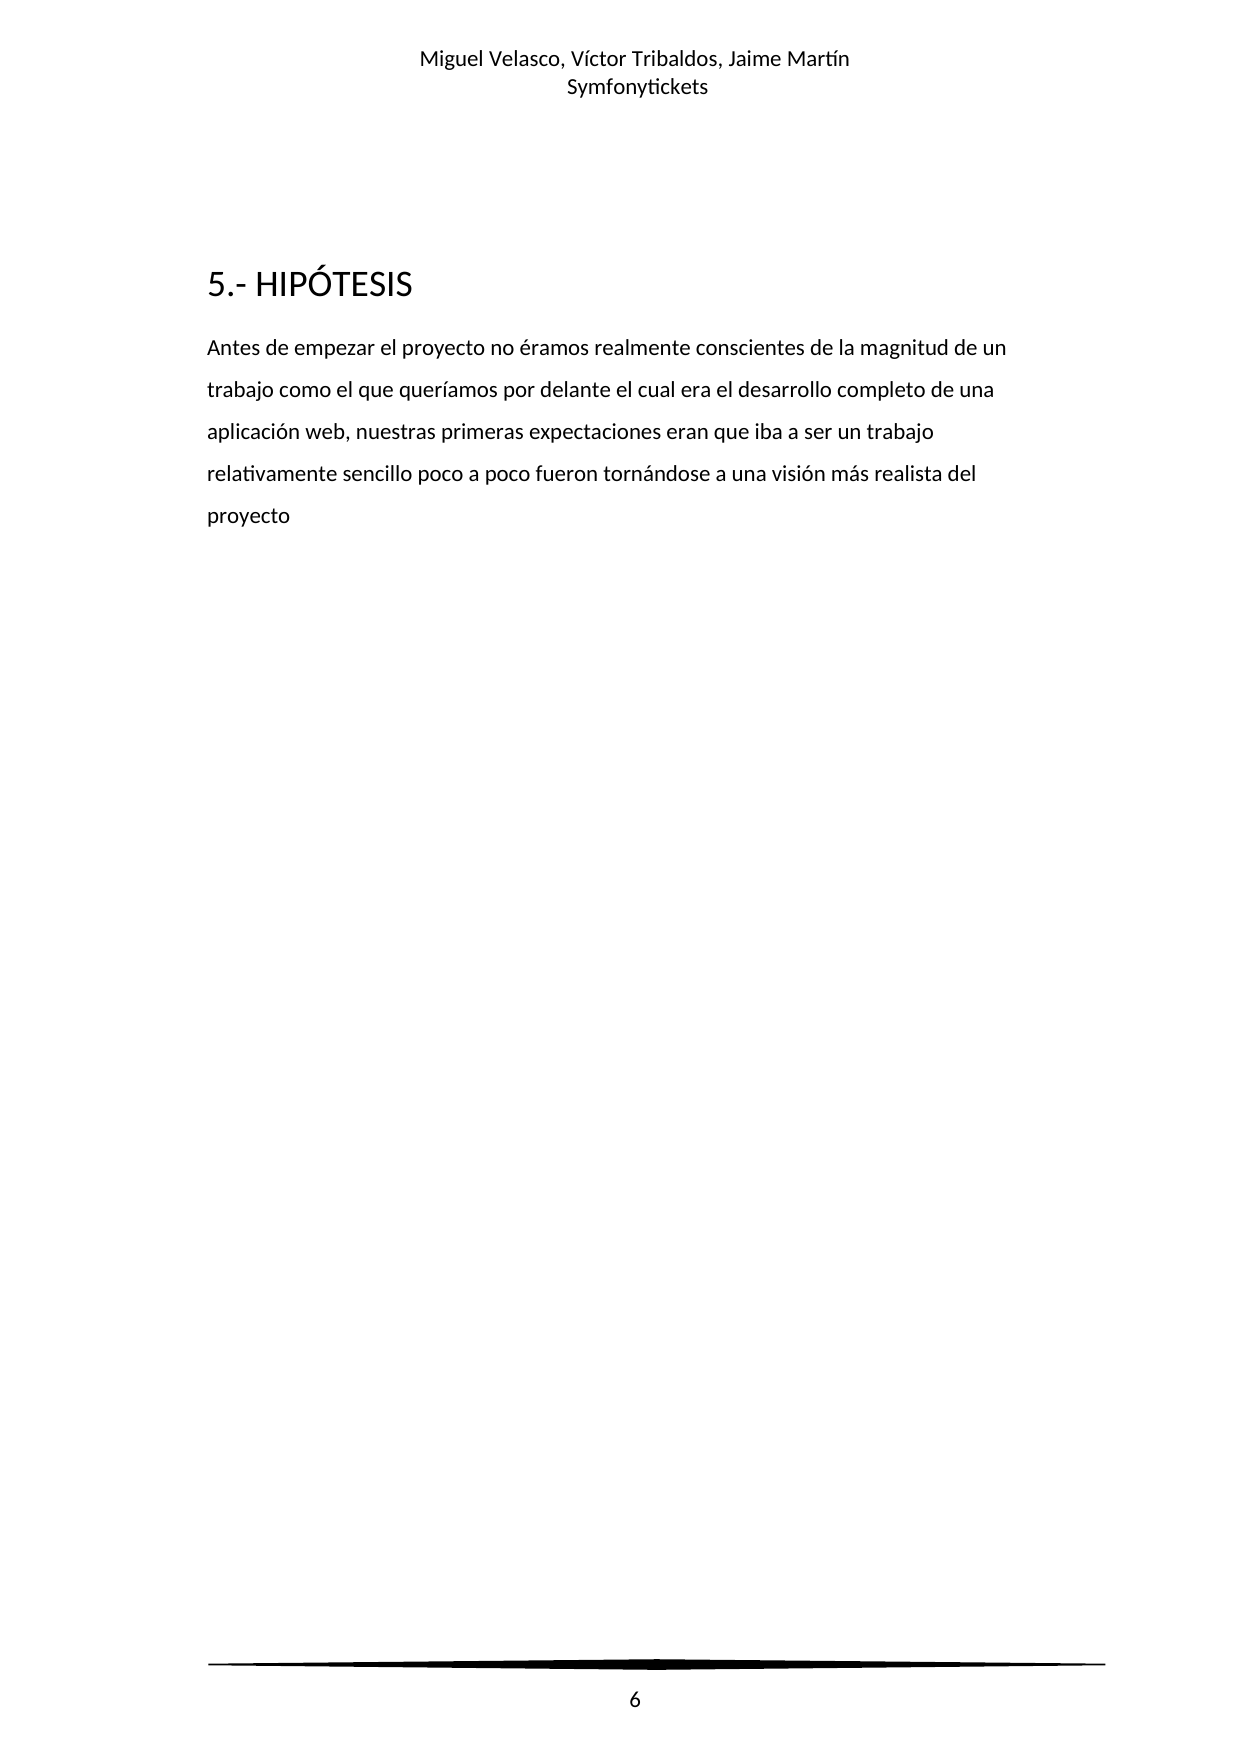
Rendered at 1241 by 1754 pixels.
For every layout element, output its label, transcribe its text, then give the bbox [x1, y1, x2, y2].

text 5.- HIPÓTESIS [207, 260, 1063, 306]
text Antes de empezar el proyecto no éramos realmente conscientes de la magnitud de un trabajo como el que queríamos por delante el cual era el desarrollo completo de una aplicación web, nuestras primeras expectaciones eran que iba a ser un trabajo relativamente sencillo poco a poco fueron tornándose a una visión más realista del proyecto [207, 333, 1063, 529]
